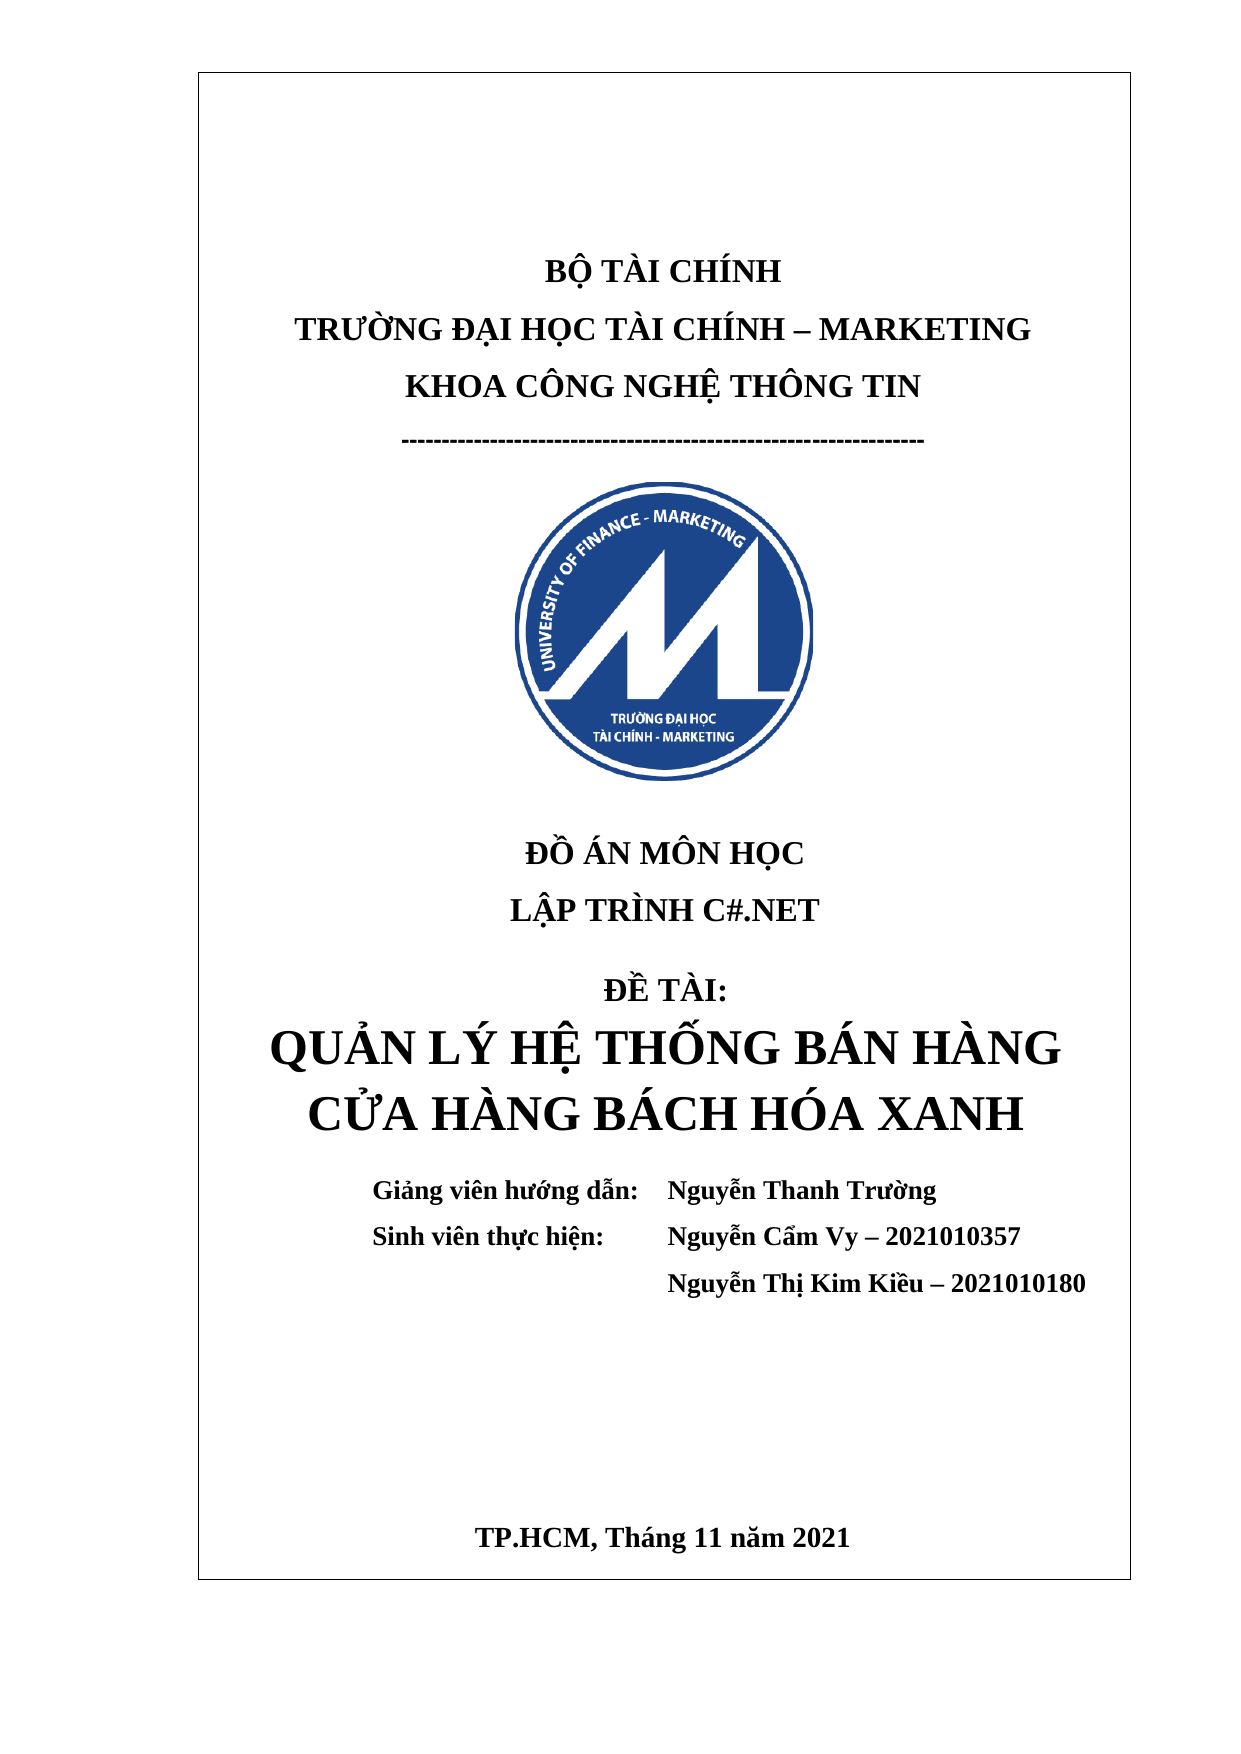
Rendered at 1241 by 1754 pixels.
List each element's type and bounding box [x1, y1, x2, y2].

picture [514, 482, 814, 781]
